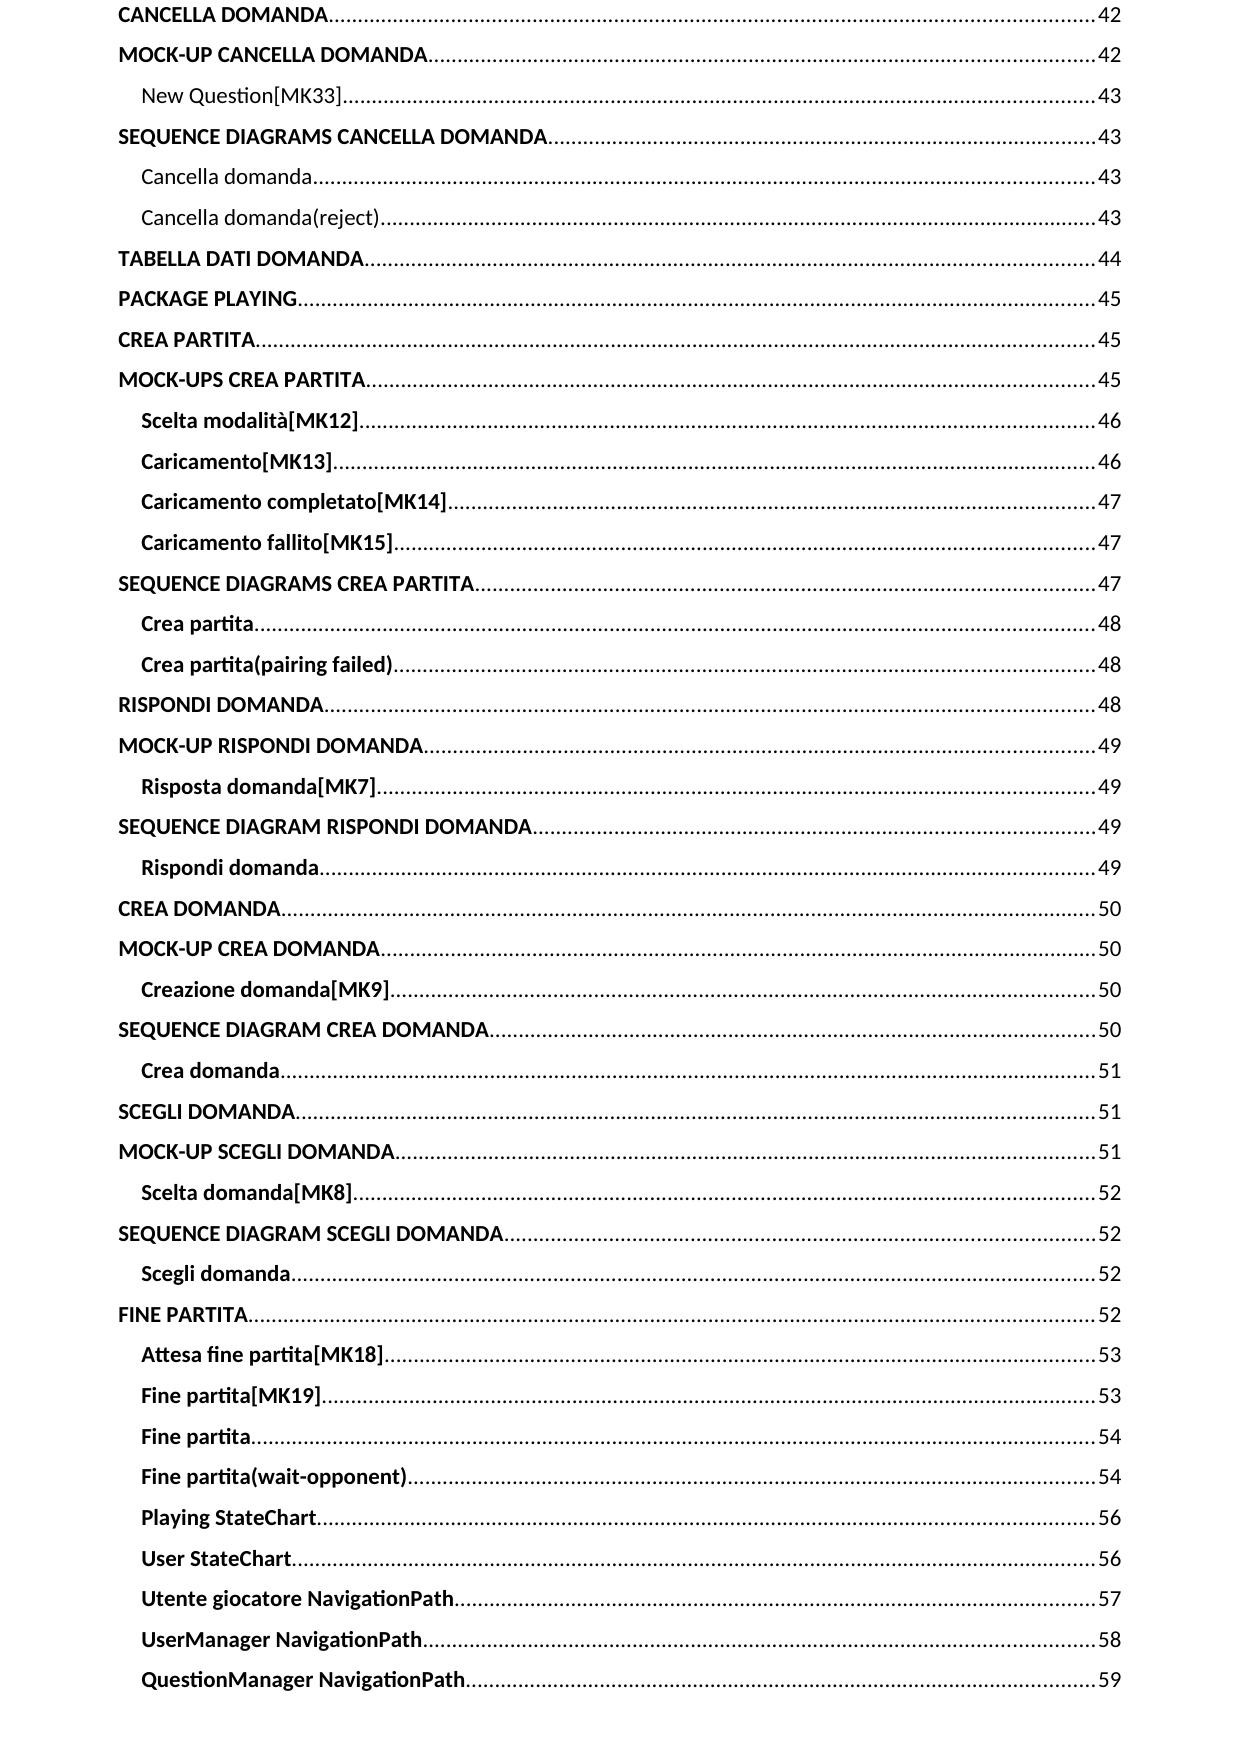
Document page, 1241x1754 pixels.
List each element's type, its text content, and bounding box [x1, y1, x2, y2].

text TABELLA DATI DOMANDA 44 [118, 244, 1122, 272]
text Creazione domanda[MK9] 50 [141, 975, 1122, 1003]
text RISPONDI DOMANDA 48 [118, 691, 1122, 719]
text CREA PARTITA 45 [118, 325, 1122, 353]
text MOCK-UP CREA DOMANDA 50 [118, 934, 1122, 962]
text Crea partita(pairing failed) 48 [141, 650, 1122, 678]
text Scelta domanda[MK8] 52 [141, 1178, 1122, 1206]
text Fine partita 54 [141, 1422, 1122, 1450]
text SEQUENCE DIAGRAM SCEGLI DOMANDA 52 [118, 1219, 1122, 1247]
text MOCK-UPS CREA PARTITA 45 [118, 366, 1122, 394]
text SEQUENCE DIAGRAM RISPONDI DOMANDA 49 [118, 812, 1122, 841]
text UserManager NavigationPath 58 [141, 1625, 1122, 1653]
text Utente giocatore NavigationPath 57 [141, 1584, 1122, 1612]
text Cancella domanda 43 [141, 162, 1122, 191]
text Crea partita 48 [141, 609, 1122, 637]
text CANCELLA DOMANDA 42 [118, 0, 1122, 28]
text New Question[MK33] 43 [141, 81, 1122, 109]
text SEQUENCE DIAGRAMS CANCELLA DOMANDA 43 [118, 122, 1122, 150]
text Risposta domanda[MK7] 49 [141, 772, 1122, 800]
text Crea domanda 51 [141, 1056, 1122, 1084]
text Cancella domanda(reject) 43 [141, 203, 1122, 231]
text Caricamento[MK13] 46 [141, 447, 1122, 475]
text Caricamento fallito[MK15] 47 [141, 528, 1122, 556]
text Rispondi domanda 49 [141, 853, 1122, 881]
text User StateChart 56 [141, 1544, 1122, 1572]
text MOCK-UP CANCELLA DOMANDA 42 [118, 41, 1122, 69]
text SEQUENCE DIAGRAM CREA DOMANDA 50 [118, 1016, 1122, 1044]
text Attesa fine partita[MK18] 53 [141, 1341, 1122, 1369]
text FINE PARTITA 52 [118, 1300, 1122, 1328]
text Caricamento completato[MK14] 47 [141, 487, 1122, 516]
text Scelta modalità[MK12] 46 [141, 406, 1122, 434]
text MOCK-UP SCEGLI DOMANDA 51 [118, 1137, 1122, 1166]
text Fine partita[MK19] 53 [141, 1381, 1122, 1409]
text Playing StateChart 56 [141, 1503, 1122, 1531]
text SCEGLI DOMANDA 51 [118, 1097, 1122, 1125]
text QuestionManager NavigationPath 59 [141, 1666, 1122, 1694]
text SEQUENCE DIAGRAMS CREA PARTITA 47 [118, 569, 1122, 597]
text MOCK-UP RISPONDI DOMANDA 49 [118, 731, 1122, 759]
text Fine partita(wait-opponent) 54 [141, 1462, 1122, 1491]
text PACKAGE PLAYING 45 [118, 284, 1122, 312]
text CREA DOMANDA 50 [118, 894, 1122, 922]
text Scegli domanda 52 [141, 1259, 1122, 1287]
